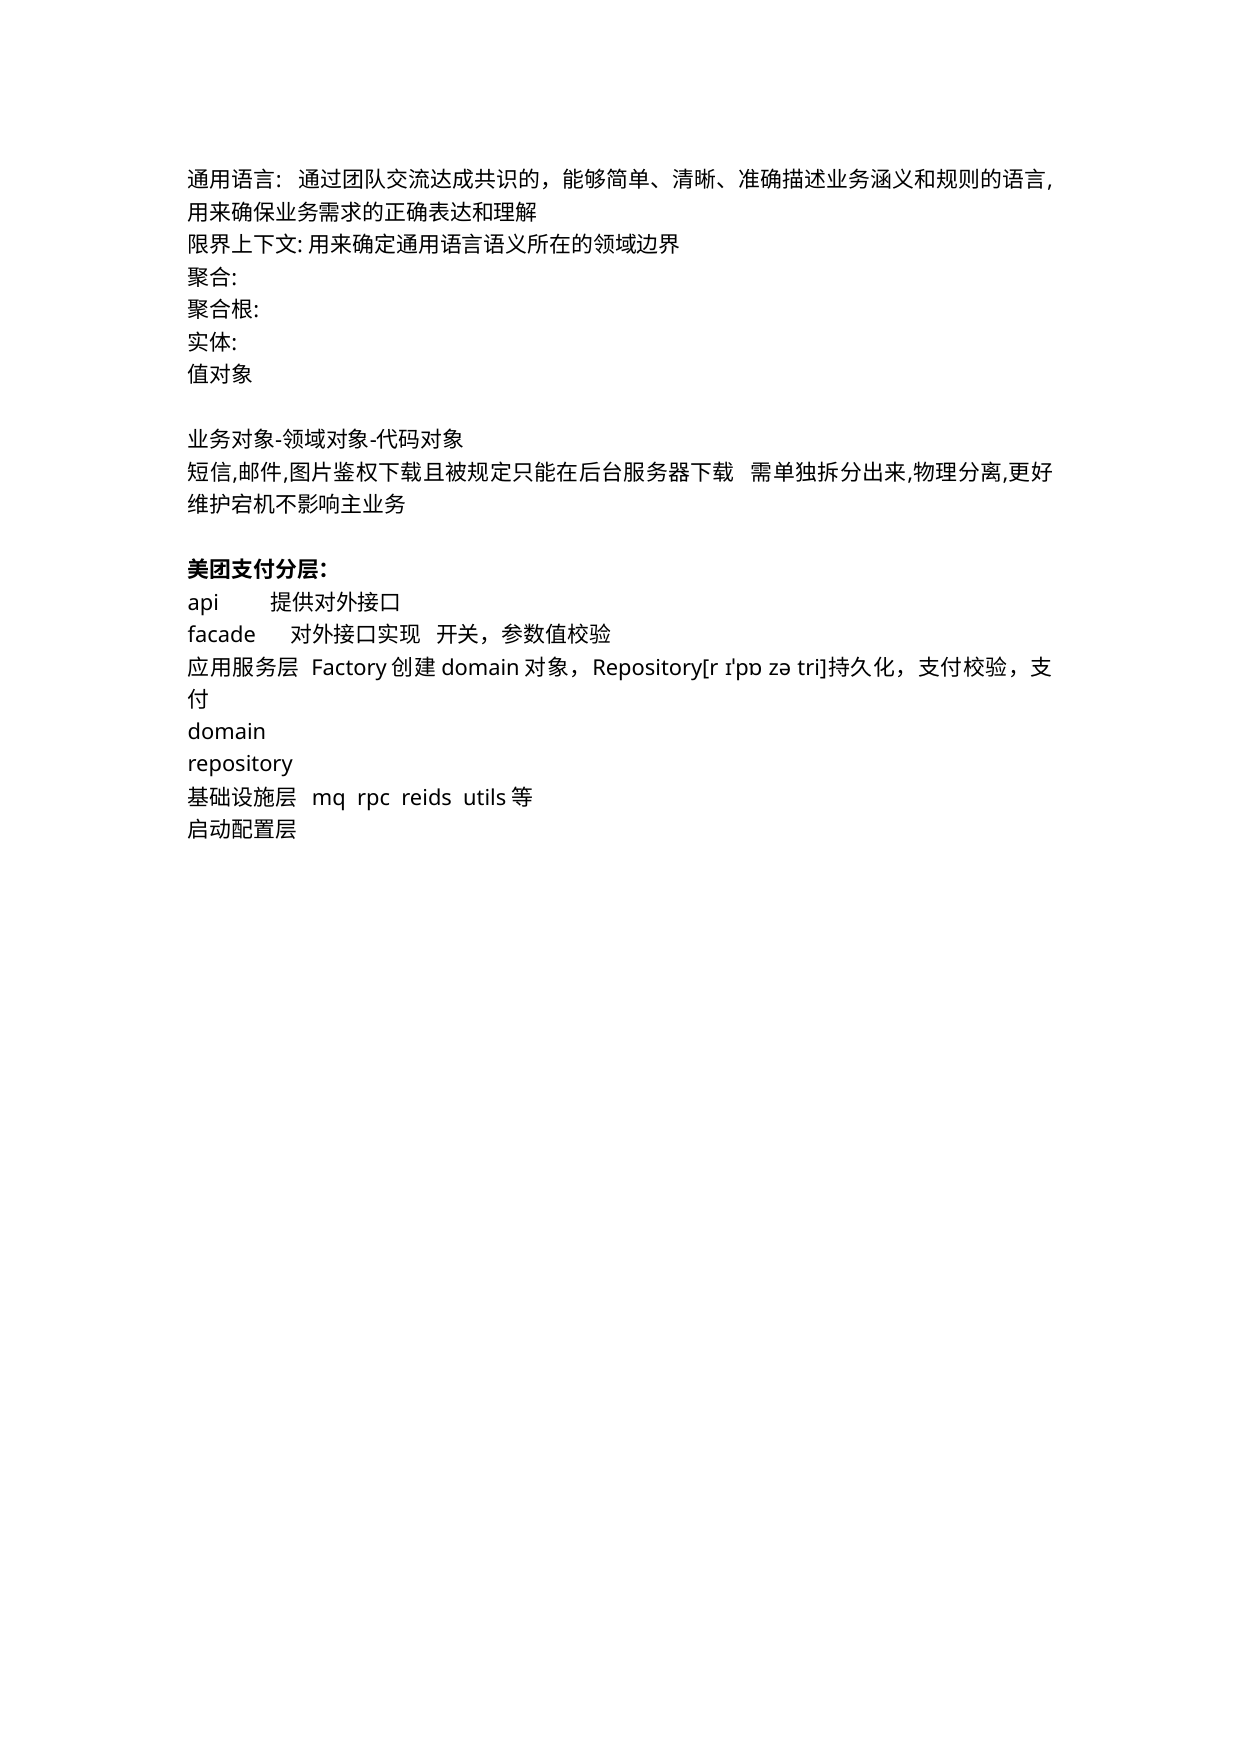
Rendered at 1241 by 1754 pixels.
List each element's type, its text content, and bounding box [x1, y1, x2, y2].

text 限界上下文: 用来确定通用语言语义所在的领域边界 [187, 227, 1053, 259]
text facade 对外接口实现 开关，参数值校验 [187, 617, 1053, 649]
text 业务对象-领域对象-代码对象 [187, 422, 1053, 454]
text 聚合: [187, 259, 1053, 292]
text 基础设施层 mq rpc reids utils等 [187, 779, 1053, 812]
text 美团支付分层： [187, 552, 1053, 584]
text 值对象 [187, 357, 1053, 389]
text 短信,邮件,图片鉴权下载且被规定只能在后台服务器下载 需单独拆分出来,物理分离,更好维护宕机不影响主业务 [187, 454, 1053, 519]
text repository [187, 747, 1053, 779]
text domain [187, 714, 1053, 747]
text 通用语言: 通过团队交流达成共识的，能够简单、清晰、准确描述业务涵义和规则的语言, 用来确保业务需求的正确表达和理解 [187, 162, 1053, 227]
text 启动配置层 [187, 812, 1053, 844]
text 实体: [187, 324, 1053, 357]
text 聚合根: [187, 292, 1053, 324]
text 应用服务层 Factory创建domain对象，Repository[r ɪˈpɒ zə tri]持久化，支付校验，支付 [187, 649, 1053, 714]
text api 提供对外接口 [187, 584, 1053, 617]
